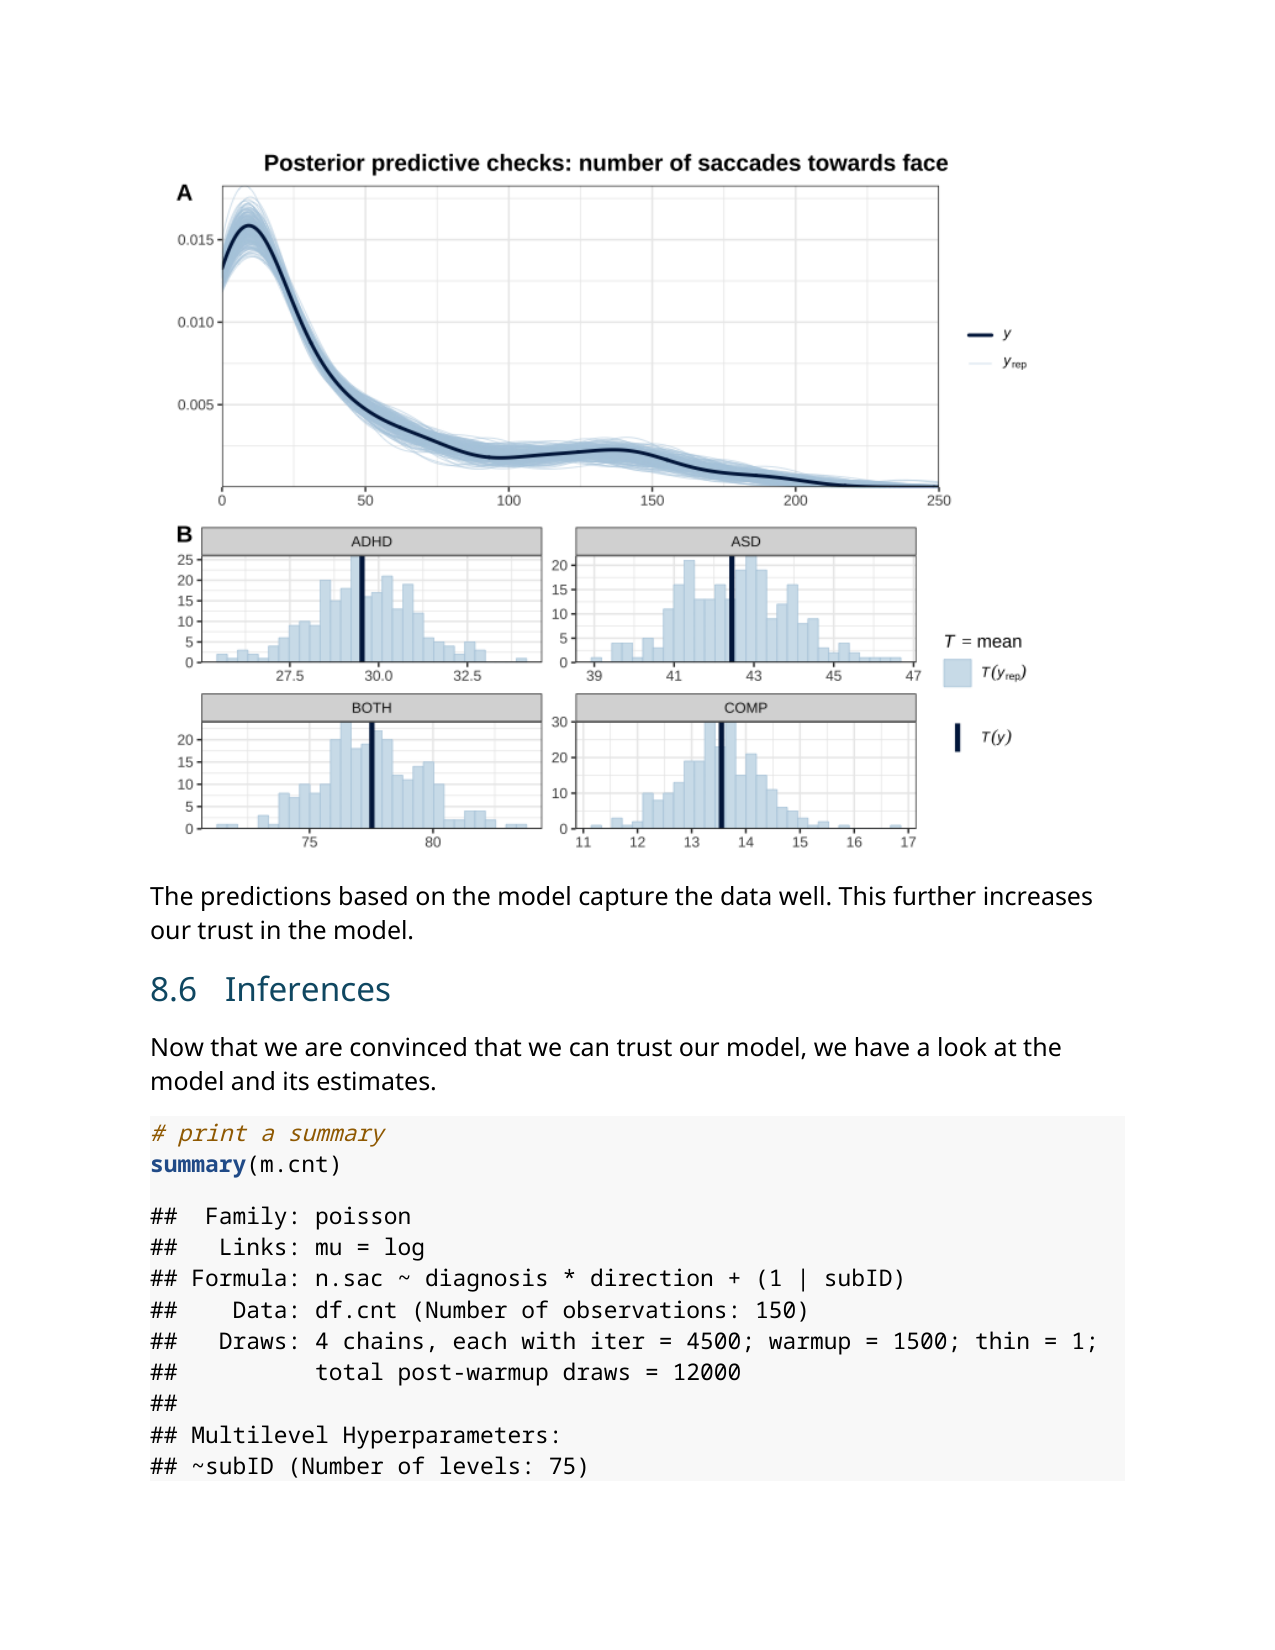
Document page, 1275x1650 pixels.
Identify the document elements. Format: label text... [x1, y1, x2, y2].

text Now that we are convinced that we can trust our model, we have a look at the model and its estimates. [150, 1029, 1125, 1098]
text The predictions based on the model capture the data well. This further increases our trust in the model. [150, 878, 1125, 947]
subtitle 8.6 Inferences [150, 965, 1125, 1011]
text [150, 1200, 1125, 1481]
picture [168, 150, 1044, 860]
text # print a summary summary(m.cnt) [342, 1116, 1125, 1179]
